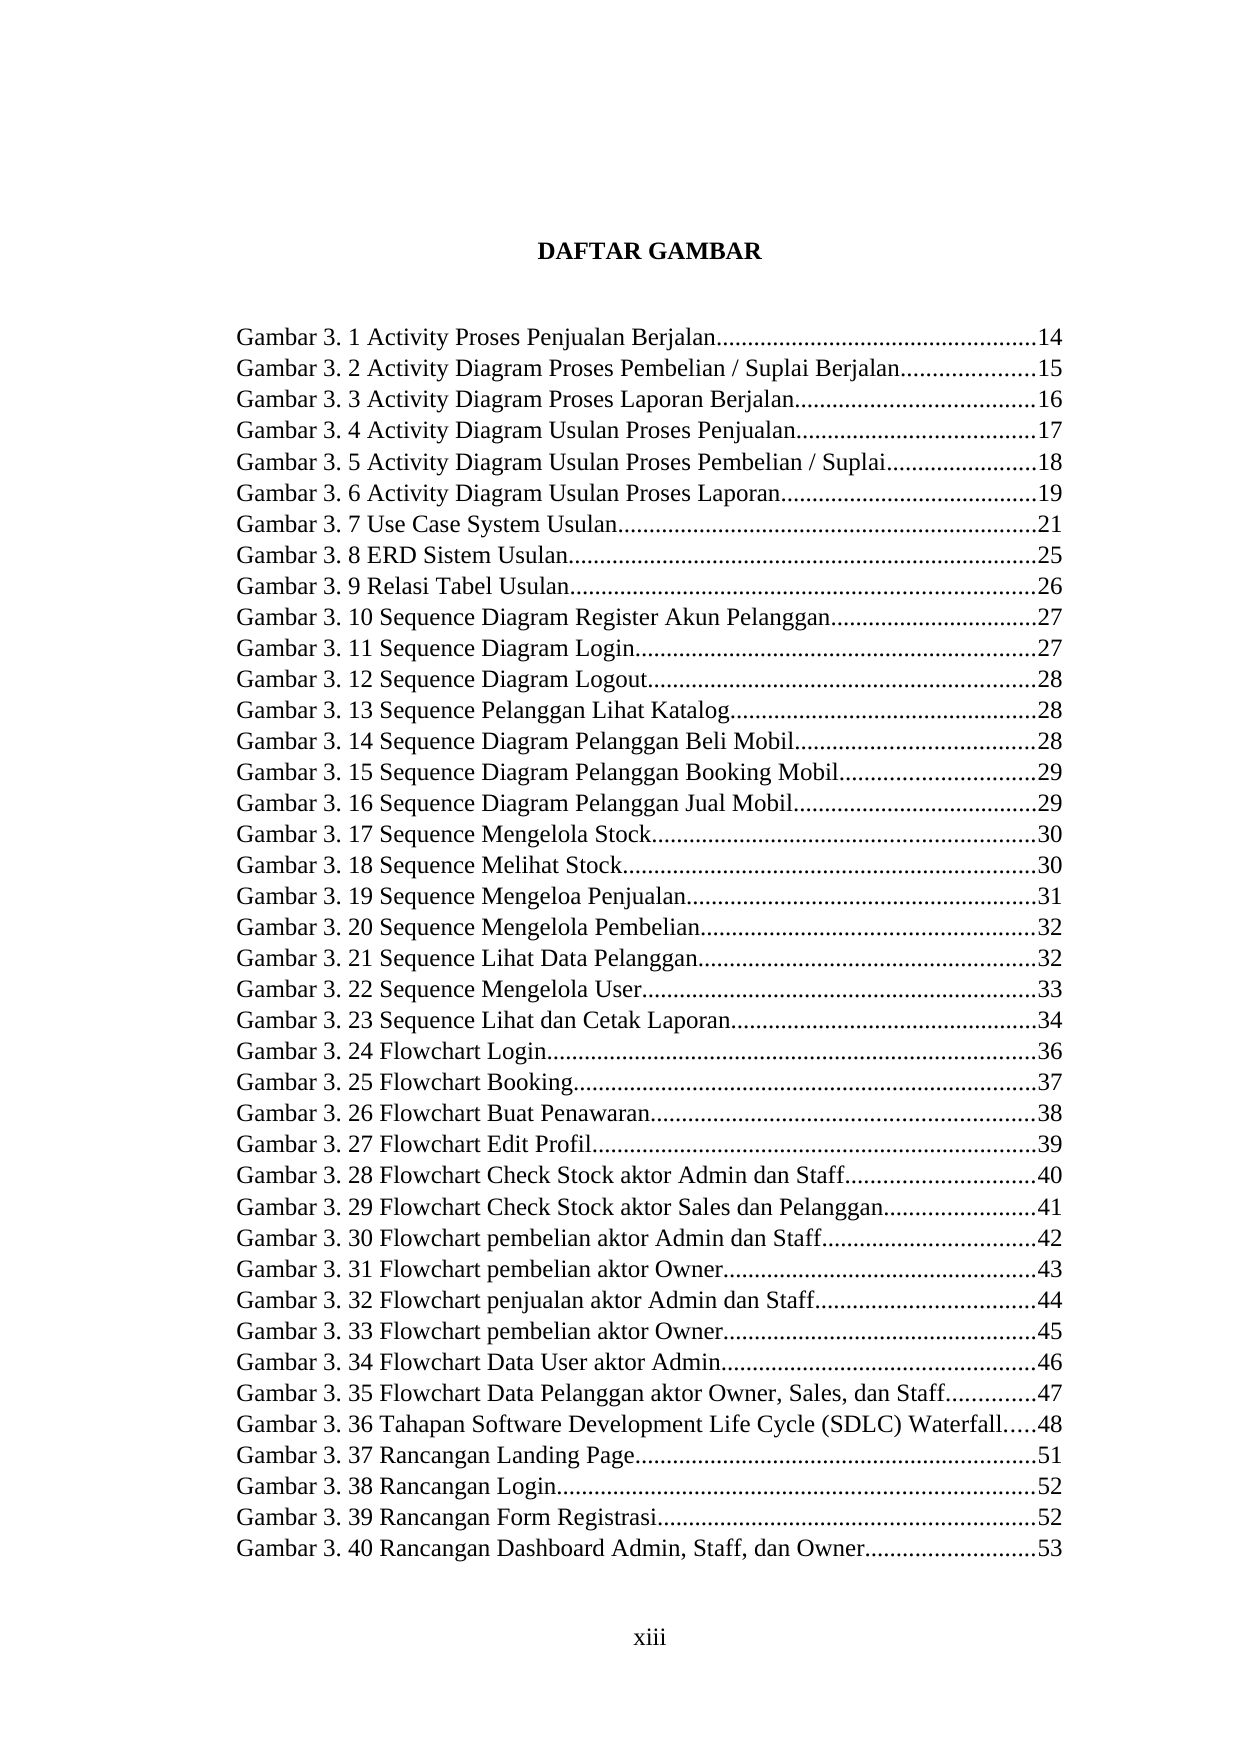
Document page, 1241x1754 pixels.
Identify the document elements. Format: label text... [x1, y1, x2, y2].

text Gambar 3. 10 Sequence Diagram Register Akun Pelanggan 27 [236, 602, 1063, 631]
subtitle DAFTAR GAMBAR [236, 236, 1063, 265]
text Gambar 3. 37 Rancangan Landing Page 51 [236, 1440, 1063, 1469]
text Gambar 3. 2 Activity Diagram Proses Pembelian / Suplai Berjalan 15 [236, 353, 1063, 382]
text Gambar 3. 7 Use Case System Usulan 21 [236, 509, 1063, 537]
text Gambar 3. 3 Activity Diagram Proses Laporan Berjalan 16 [236, 384, 1063, 413]
text Gambar 3. 40 Rancangan Dashboard Admin, Staff, dan Owner 53 [236, 1533, 1063, 1562]
text Gambar 3. 8 ERD Sistem Usulan 25 [236, 540, 1063, 568]
text Gambar 3. 19 Sequence Mengeloa Penjualan 31 [236, 881, 1063, 910]
text Gambar 3. 21 Sequence Lihat Data Pelanggan 32 [236, 943, 1063, 972]
text Gambar 3. 38 Rancangan Login 52 [236, 1471, 1063, 1500]
text Gambar 3. 5 Activity Diagram Usulan Proses Pembelian / Suplai 18 [236, 447, 1063, 475]
text Gambar 3. 16 Sequence Diagram Pelanggan Jual Mobil 29 [236, 788, 1063, 817]
text Gambar 3. 33 Flowchart pembelian aktor Owner 45 [236, 1316, 1063, 1344]
text Gambar 3. 32 Flowchart penjualan aktor Admin dan Staff 44 [236, 1285, 1063, 1313]
text Gambar 3. 23 Sequence Lihat dan Cetak Laporan 34 [236, 1005, 1063, 1034]
text Gambar 3. 4 Activity Diagram Usulan Proses Penjualan 17 [236, 416, 1063, 444]
text Gambar 3. 9 Relasi Tabel Usulan 26 [236, 571, 1063, 599]
text Gambar 3. 30 Flowchart pembelian aktor Admin dan Staff 42 [236, 1223, 1063, 1251]
text Gambar 3. 12 Sequence Diagram Logout 28 [236, 664, 1063, 693]
text Gambar 3. 17 Sequence Mengelola Stock 30 [236, 819, 1063, 848]
text Gambar 3. 31 Flowchart pembelian aktor Owner 43 [236, 1254, 1063, 1282]
text Gambar 3. 24 Flowchart Login 36 [236, 1036, 1063, 1065]
text Gambar 3. 15 Sequence Diagram Pelanggan Booking Mobil 29 [236, 757, 1063, 786]
text Gambar 3. 39 Rancangan Form Registrasi 52 [236, 1502, 1063, 1531]
text Gambar 3. 36 Tahapan Software Development Life Cycle (SDLC) Waterfall 48 [236, 1409, 1063, 1438]
text Gambar 3. 35 Flowchart Data Pelanggan aktor Owner, Sales, dan Staff 47 [236, 1378, 1063, 1407]
text Gambar 3. 34 Flowchart Data User aktor Admin 46 [236, 1347, 1063, 1376]
text Gambar 3. 20 Sequence Mengelola Pembelian 32 [236, 912, 1063, 941]
text Gambar 3. 6 Activity Diagram Usulan Proses Laporan 19 [236, 478, 1063, 506]
text Gambar 3. 26 Flowchart Buat Penawaran 38 [236, 1098, 1063, 1127]
text Gambar 3. 1 Activity Proses Penjualan Berjalan 14 [236, 322, 1063, 351]
text Gambar 3. 18 Sequence Melihat Stock 30 [236, 850, 1063, 879]
text Gambar 3. 28 Flowchart Check Stock aktor Admin dan Staff 40 [236, 1161, 1063, 1189]
text Gambar 3. 29 Flowchart Check Stock aktor Sales dan Pelanggan 41 [236, 1192, 1063, 1220]
text Gambar 3. 27 Flowchart Edit Profil 39 [236, 1129, 1063, 1158]
text Gambar 3. 13 Sequence Pelanggan Lihat Katalog 28 [236, 695, 1063, 724]
text Gambar 3. 11 Sequence Diagram Login 27 [236, 633, 1063, 662]
text Gambar 3. 14 Sequence Diagram Pelanggan Beli Mobil 28 [236, 726, 1063, 755]
text Gambar 3. 22 Sequence Mengelola User 33 [236, 974, 1063, 1003]
text Gambar 3. 25 Flowchart Booking 37 [236, 1067, 1063, 1096]
